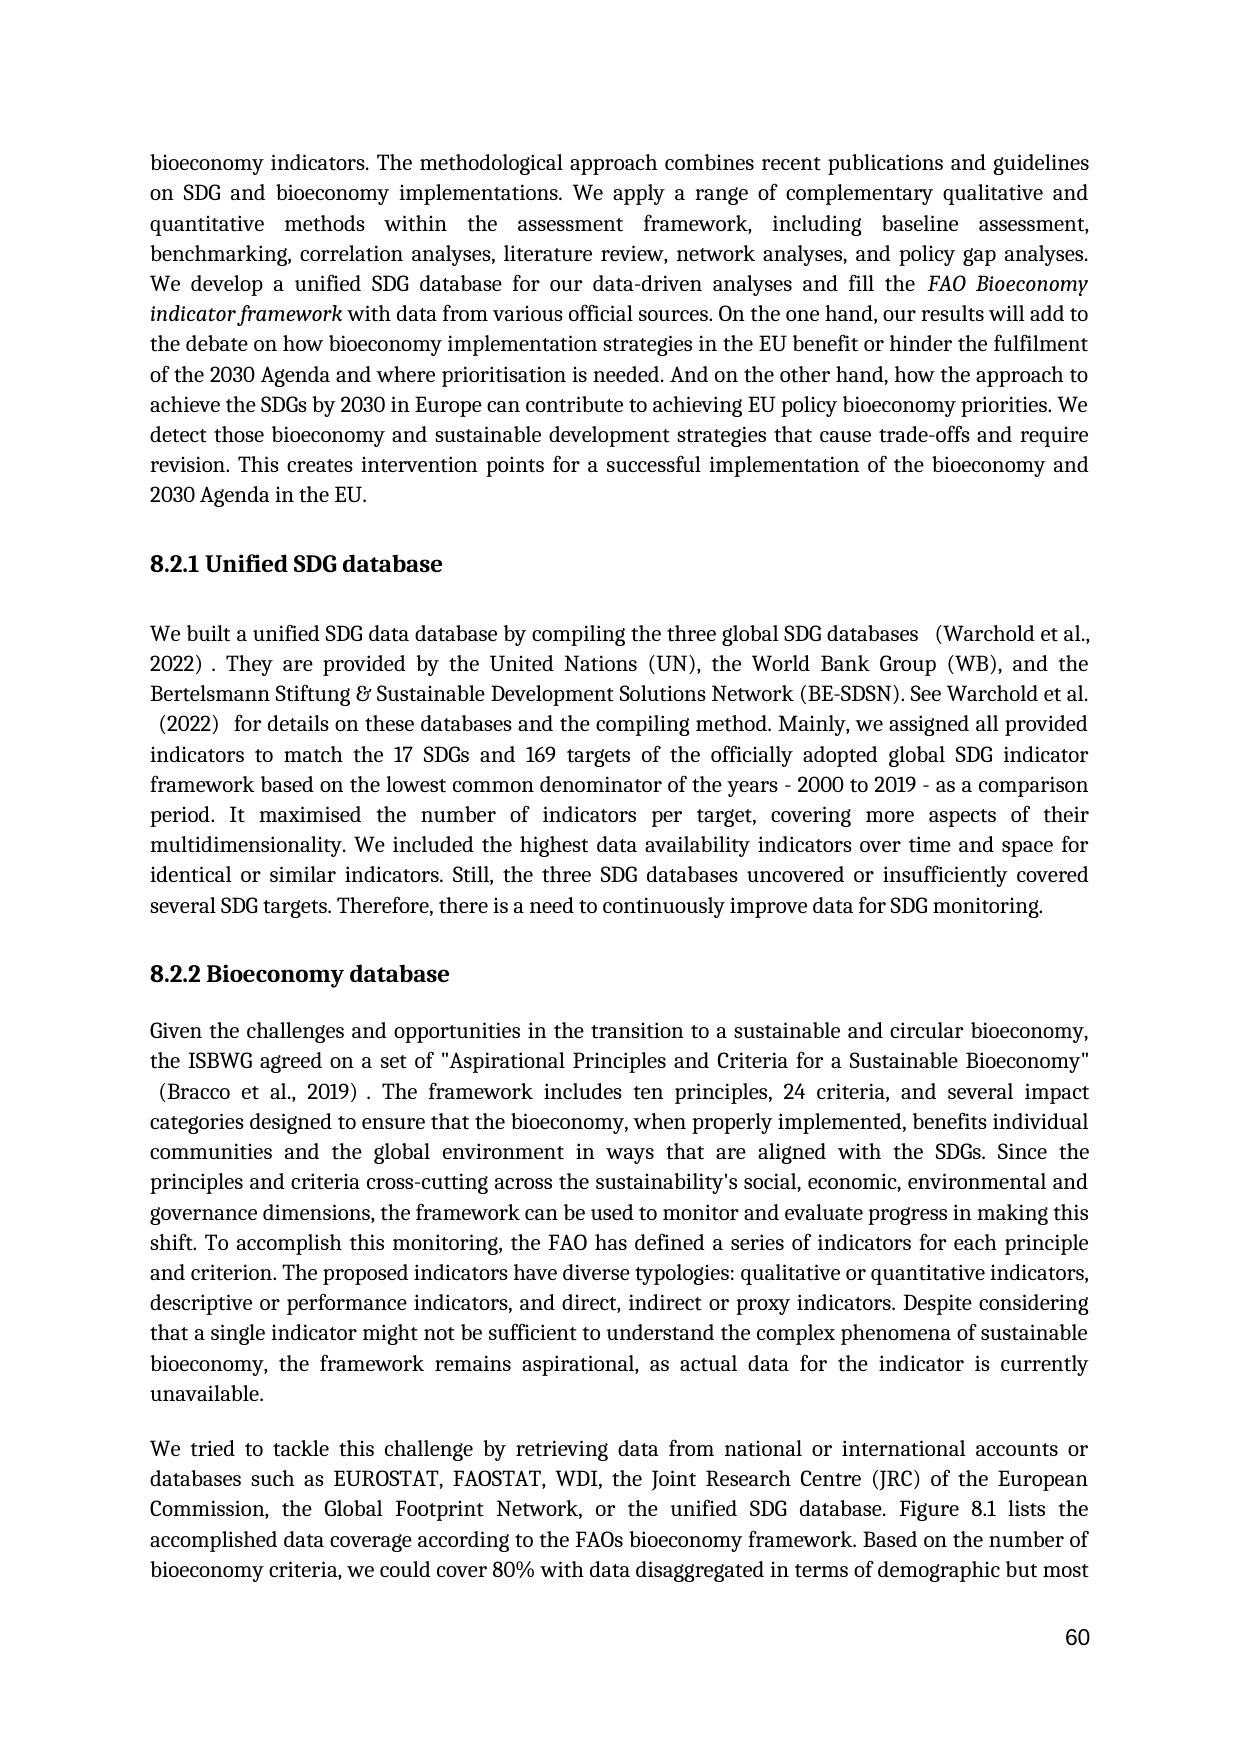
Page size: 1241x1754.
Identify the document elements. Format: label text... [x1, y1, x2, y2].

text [150, 1436, 1090, 1583]
text We built a unified SDG data database by compiling the three global SDG databases . They are provided by the United Nations (UN), the World Bank Group (WB), and the Bertelsmann Stiftung & Sustainable Development Solutions Network (BE-SDSN). See Warchold et al. for details on these databases and the compiling method. Mainly, we assigned all provided indicators to match the 17 SDGs and 169 targets of the officially adopted global SDG indicator framework based on the lowest common denominator of the years - 2000 to 2019 - as a comparison period. It maximised the number of indicators per target, covering more aspects of their multidimensionality. We included the highest data availability indicators over time and space for identical or similar indicators. Still, the three SDG databases uncovered or insufficiently covered several SDG targets. Therefore, there is a need to continuously improve data for SDG monitoring. [150, 621, 1090, 919]
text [150, 150, 1090, 509]
subtitle 8.2.2 Bioeconomy database [150, 960, 1090, 989]
text Given the challenges and opportunities in the transition to a sustainable and circular bioeconomy, the ISBWG agreed on a set of "Aspirational Principles and Criteria for a Sustainable Bioeconomy" . The framework includes ten principles, 24 criteria, and several impact categories designed to ensure that the bioeconomy, when properly implemented, benefits individual communities and the global environment in ways that are aligned with the SDGs. Since the principles and criteria cross-cutting across the sustainability's social, economic, environmental and governance dimensions, the framework can be used to monitor and evaluate progress in making this shift. To accomplish this monitoring, the FAO has defined a series of indicators for each principle and criterion. The proposed indicators have diverse typologies: qualitative or quantitative indicators, descriptive or performance indicators, and direct, indirect or proxy indicators. Despite considering that a single indicator might not be sufficient to understand the complex phenomena of sustainable bioeconomy, the framework remains aspirational, as actual data for the indicator is currently unavailable. [150, 1018, 1090, 1407]
subtitle 8.2.1 Unified SDG database [150, 550, 1090, 579]
